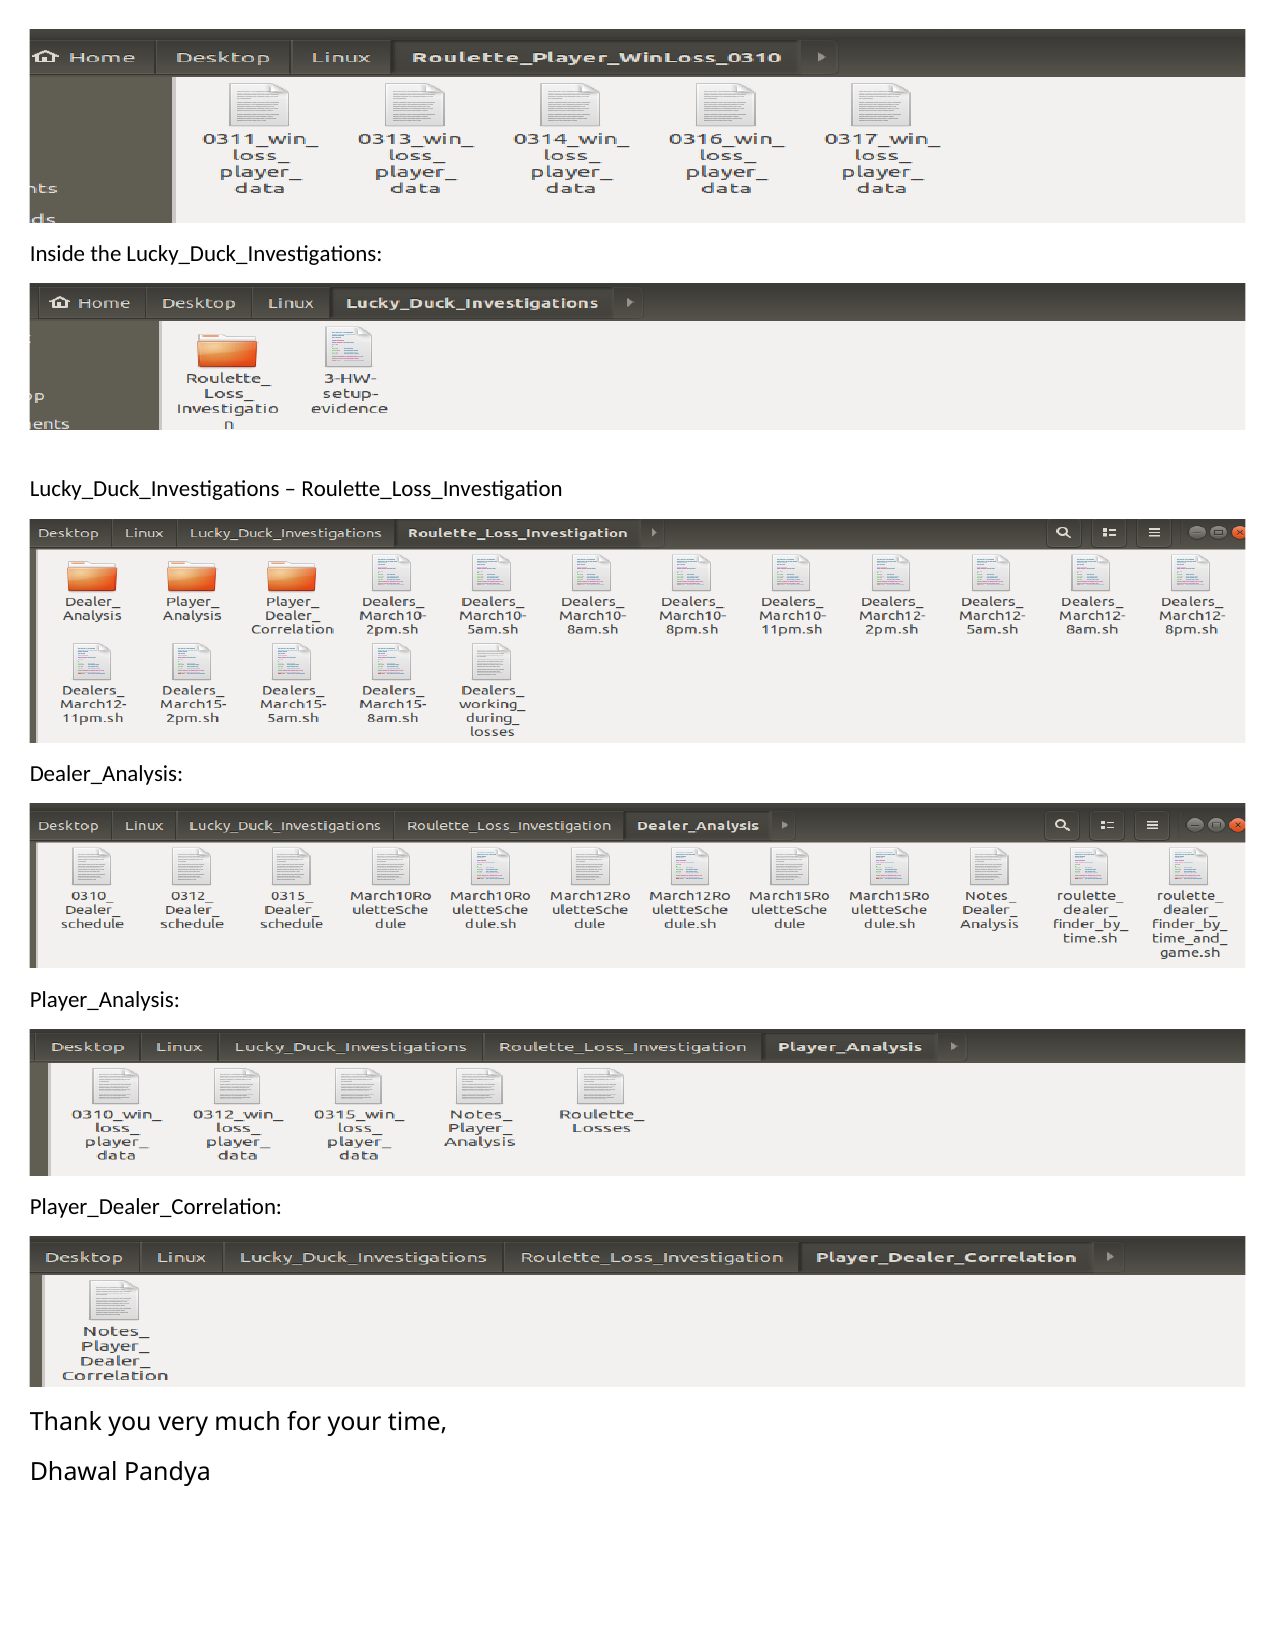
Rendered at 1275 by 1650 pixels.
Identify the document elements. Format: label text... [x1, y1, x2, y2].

picture [29, 29, 1246, 223]
picture [29, 283, 1246, 430]
text Inside the Lucky_Duck_Investigations: [29, 239, 1245, 267]
text Dhawal Pandya [29, 1454, 1245, 1488]
text Lucky_Duck_Investigations – Roulette_Loss_Investigation [29, 474, 1245, 503]
picture [29, 803, 1246, 968]
text Thank you very much for your time, [29, 1403, 1245, 1437]
text Dealer_Analysis: [29, 759, 1245, 787]
picture [29, 1236, 1246, 1387]
picture [29, 1029, 1246, 1176]
text Player_Analysis: [29, 985, 1245, 1013]
picture [29, 519, 1246, 743]
text Player_Dealer_Correlation: [29, 1192, 1245, 1220]
